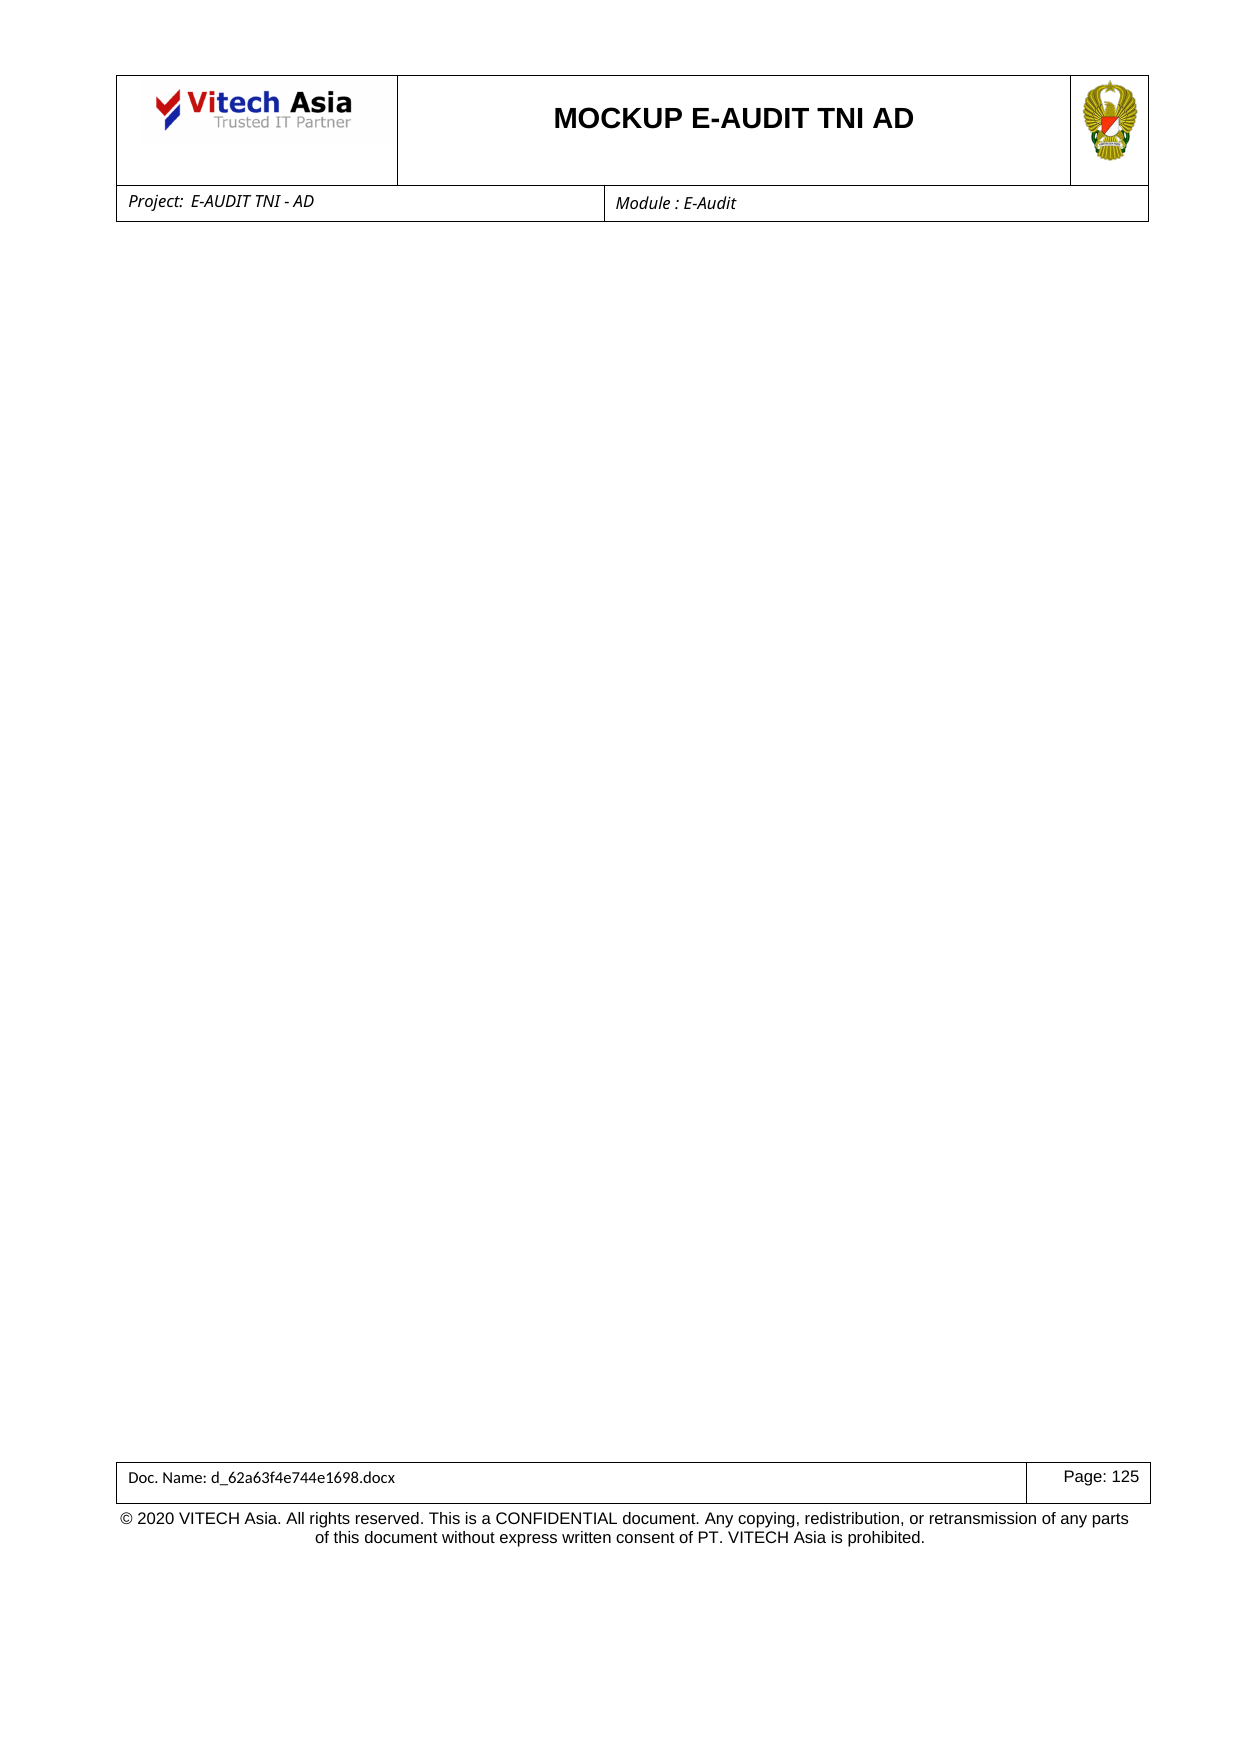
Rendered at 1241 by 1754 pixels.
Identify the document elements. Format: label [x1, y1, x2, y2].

picture [139, 76, 395, 147]
picture [1075, 77, 1144, 164]
